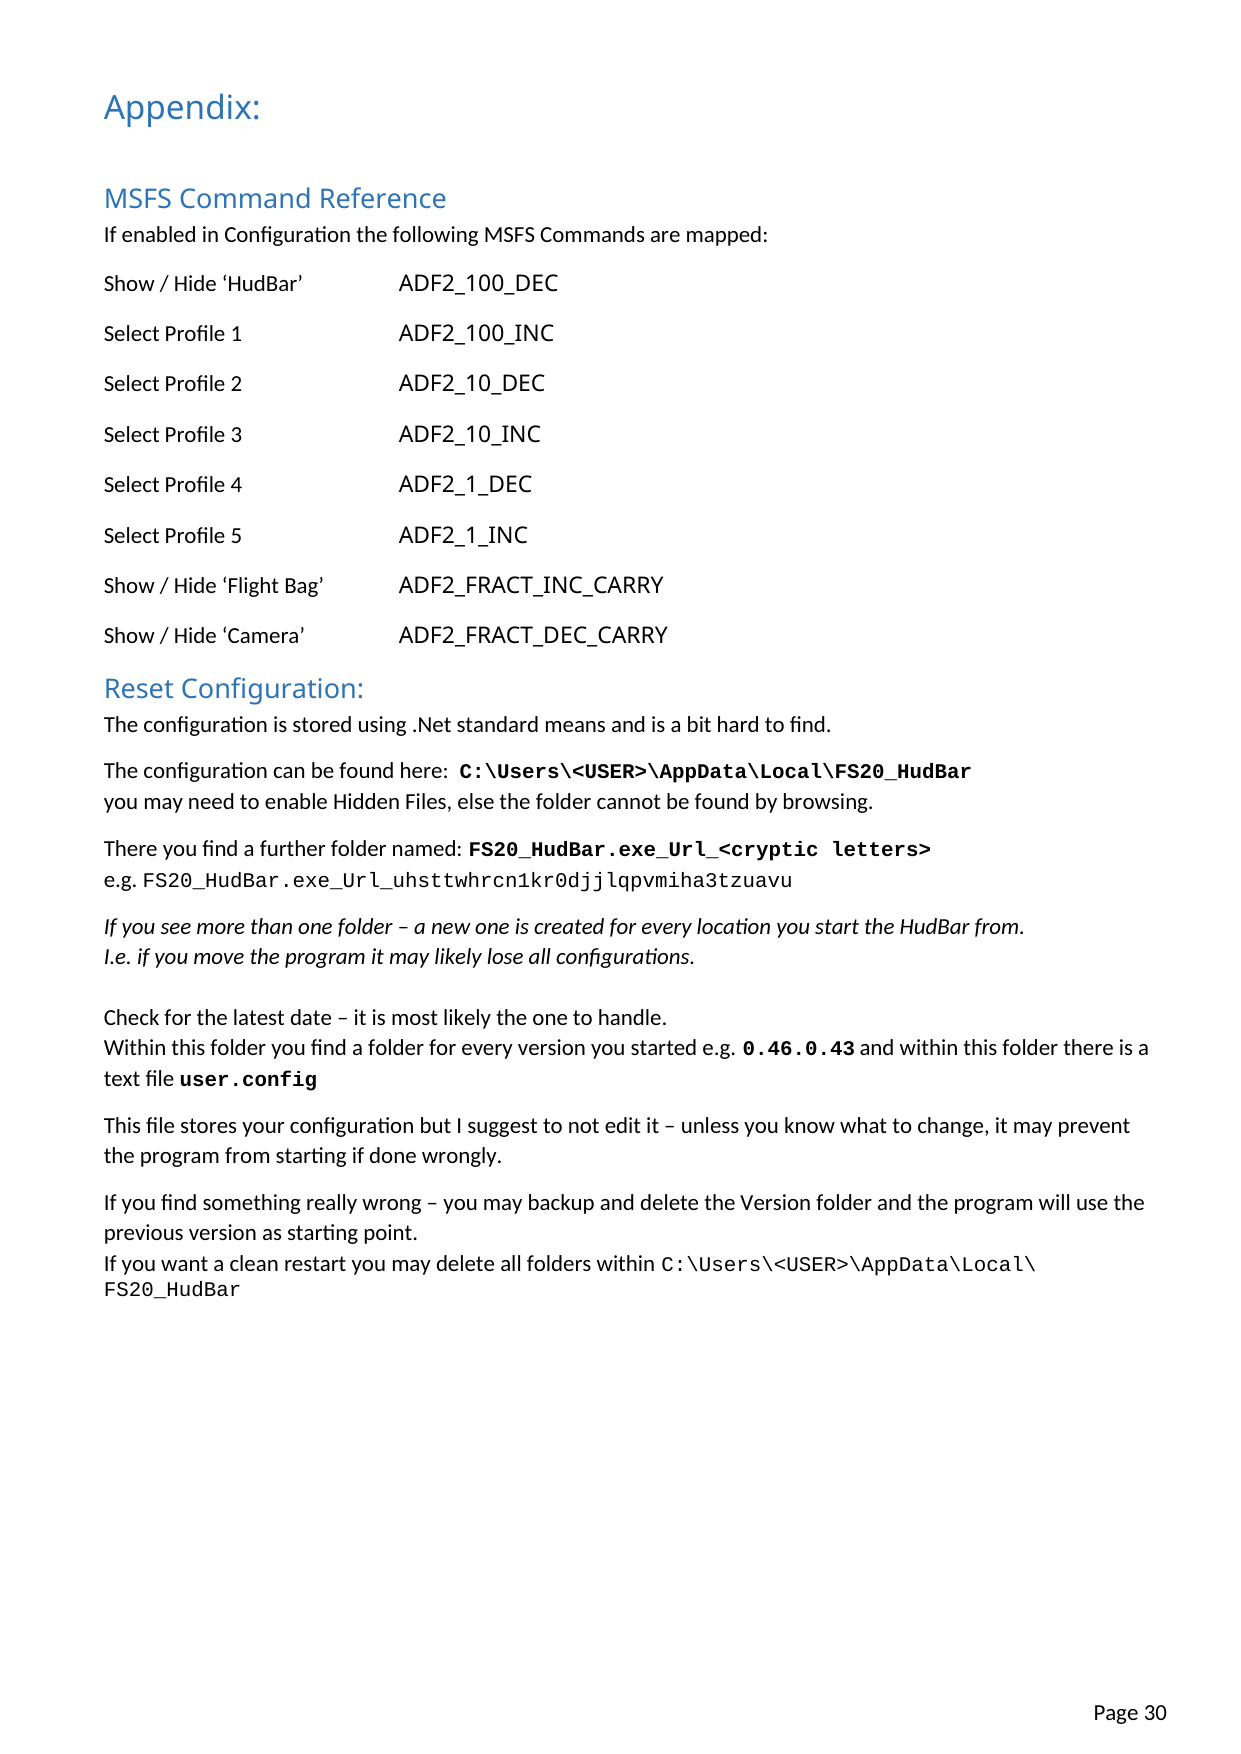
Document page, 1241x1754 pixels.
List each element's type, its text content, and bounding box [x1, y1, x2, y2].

text Select Profile 1 ADF2_100_INC [103, 317, 1167, 348]
text Select Profile 4 ADF2_1_DEC [103, 468, 1167, 499]
text Show / Hide ‘HudBar’ ADF2_100_DEC [103, 267, 1167, 298]
text Show / Hide ‘Flight Bag’ ADF2_FRACT_INC_CARRY [103, 569, 1167, 600]
text Select Profile 5 ADF2_1_INC [103, 519, 1167, 550]
text Show / Hide ‘Camera’ ADF2_FRACT_DEC_CARRY [103, 619, 1167, 651]
text If you see more than one folder – a new one is created for every location you start the HudBar from. I.e. if you move the program it may likely lose all configurations. Check for the latest date – it is most likely the one to handle. Within this folder you find a folder for every version you started e.g. 0.46.0.43 and within this folder there is a text file user.config [103, 912, 1167, 1092]
text Select Profile 2 ADF2_10_DEC [103, 367, 1167, 399]
text This file stores your configuration but I suggest to not edit it – unless you know what to change, it may prevent the program from starting if done wrongly. [103, 1111, 1167, 1169]
text If you find something really wrong – you may backup and delete the Version folder and the program will use the previous version as starting point. If you want a clean restart you may delete all folders within C:\Users\<USER>\AppData\Local\FS20_HudBar [103, 1188, 1167, 1303]
subtitle Reset Configuration: [103, 670, 1167, 707]
text The configuration is stored using .Net standard means and is a bit hard to find. [103, 710, 1167, 738]
subtitle Appendix: [103, 84, 1167, 129]
text Select Profile 3 ADF2_10_INC [103, 418, 1167, 449]
text There you find a further folder named: FS20_HudBar.exe_Url_<cryptic letters> e.g. FS20_HudBar.exe_Url_uhsttwhrcn1kr0djjlqpvmiha3tzuavu [103, 834, 1167, 893]
text The configuration can be found here: C:\Users\<USER>\AppData\Local\FS20_HudBar you may need to enable Hidden Files, else the folder cannot be found by browsing. [103, 757, 1167, 815]
text If enabled in Configuration the following MSFS Commands are mapped: [103, 220, 1167, 248]
subtitle MSFS Command Reference [103, 180, 1167, 217]
